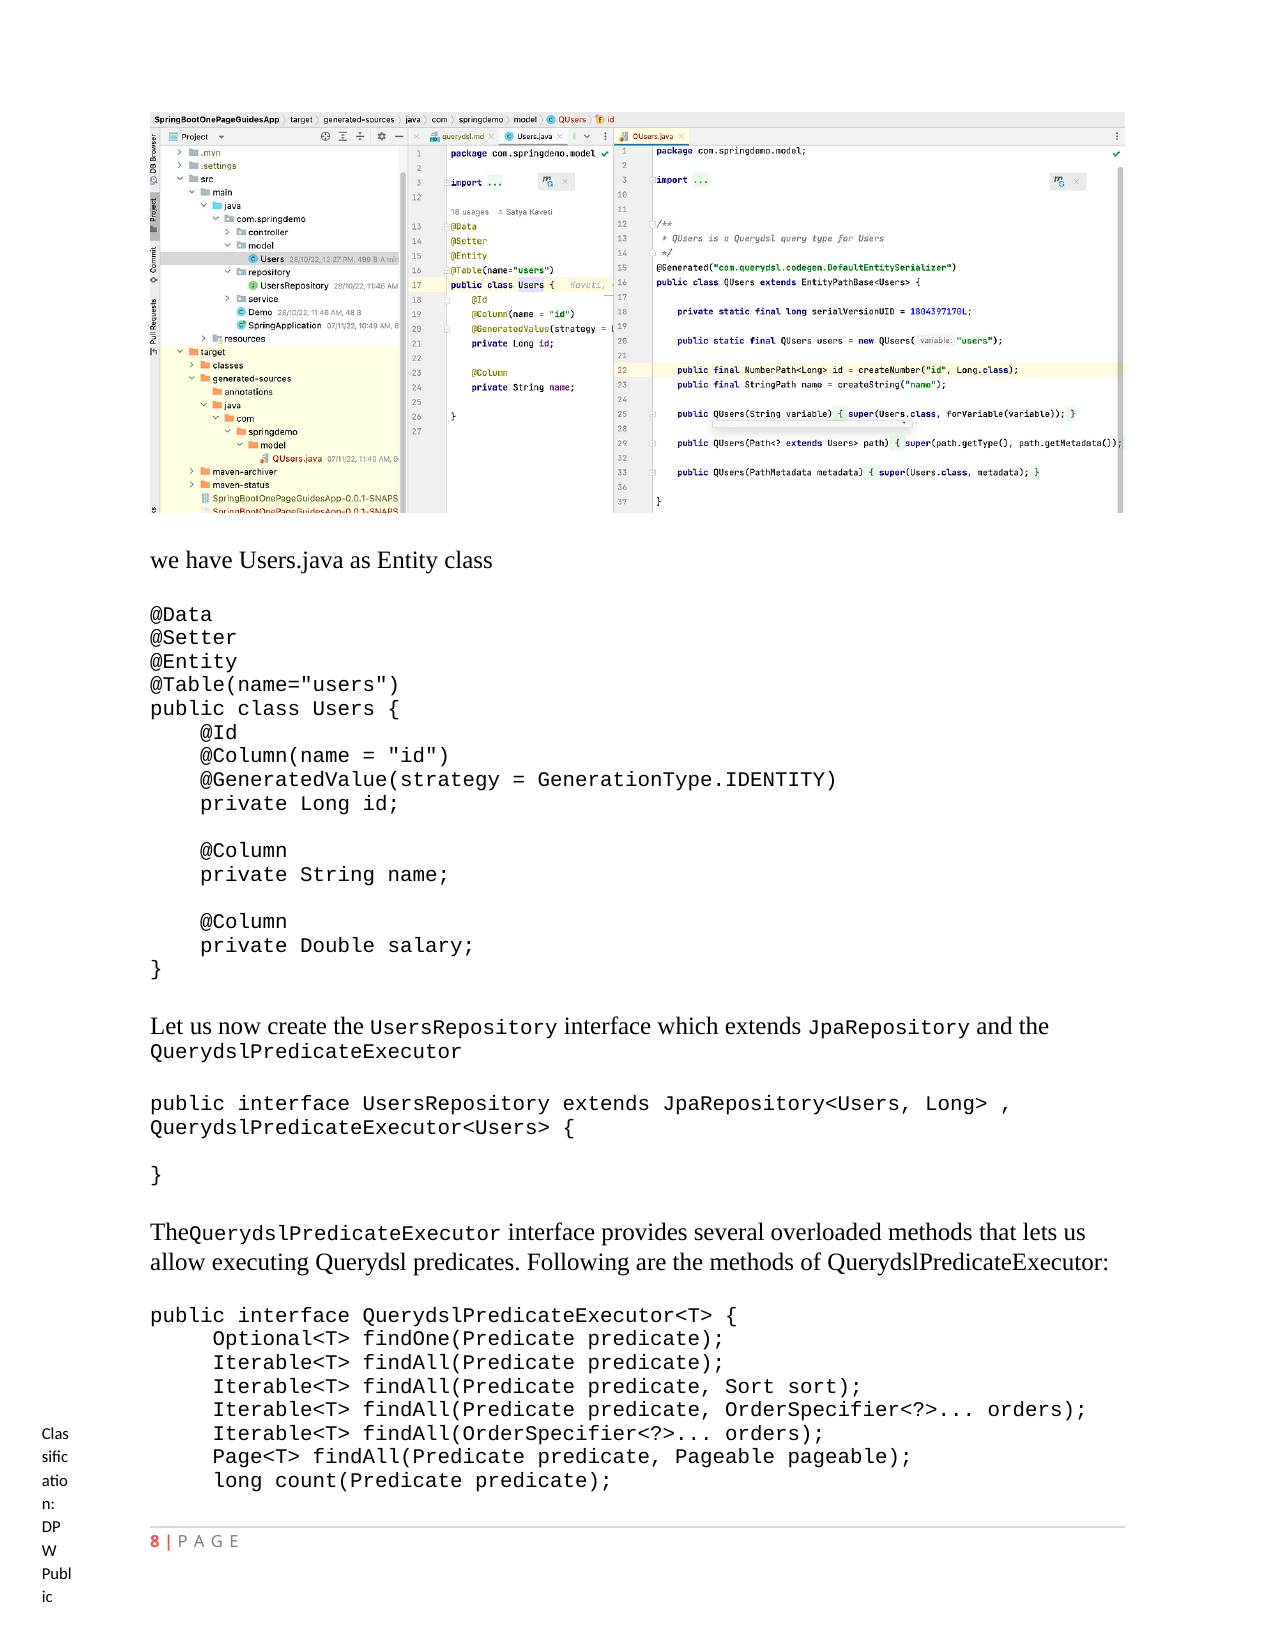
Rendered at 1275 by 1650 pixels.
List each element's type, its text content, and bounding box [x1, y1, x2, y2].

text @Data @Setter @Entity @Table(name="users") public class Users { @Id @Column(name = "id") @GeneratedValue(strategy = GenerationType.IDENTITY) private Long id; @Column private String name; @Column private Double salary; } [150, 603, 1125, 982]
text Let us now create the UsersRepository interface which extends JpaRepository and the QuerydslPredicateExecutor [150, 1011, 1125, 1064]
text we have Users.java as Entity class [150, 546, 1125, 574]
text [150, 1305, 1125, 1494]
text TheQuerydslPredicateExecutor interface provides several overloaded methods that lets us allow executing Querydsl predicates. Following are the methods of QuerydslPredicateExecutor: [150, 1217, 1125, 1276]
picture [150, 112, 1125, 513]
text public interface UsersRepository extends JpaRepository<Users, Long> , QuerydslPredicateExecutor<Users> { } [150, 1093, 1125, 1188]
